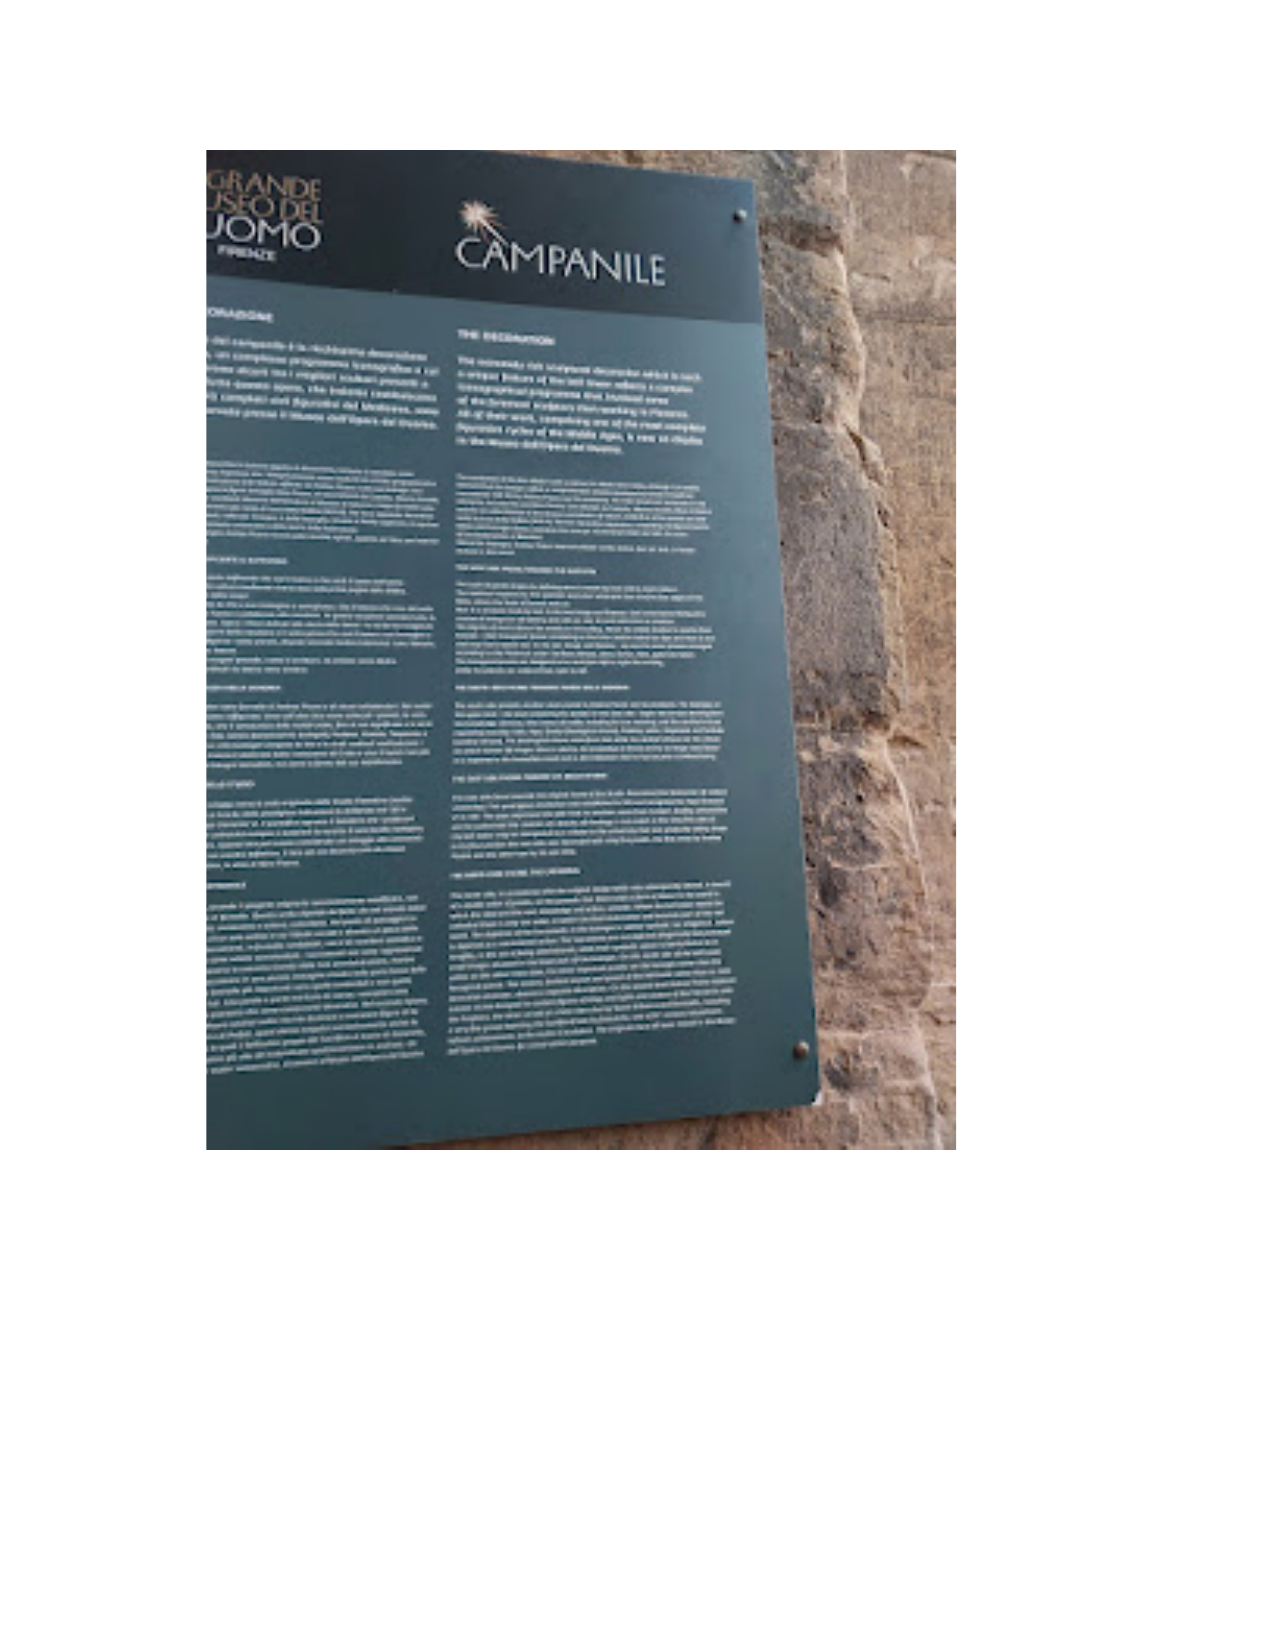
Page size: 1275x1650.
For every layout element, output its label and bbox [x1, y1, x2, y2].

picture [206, 150, 957, 1150]
